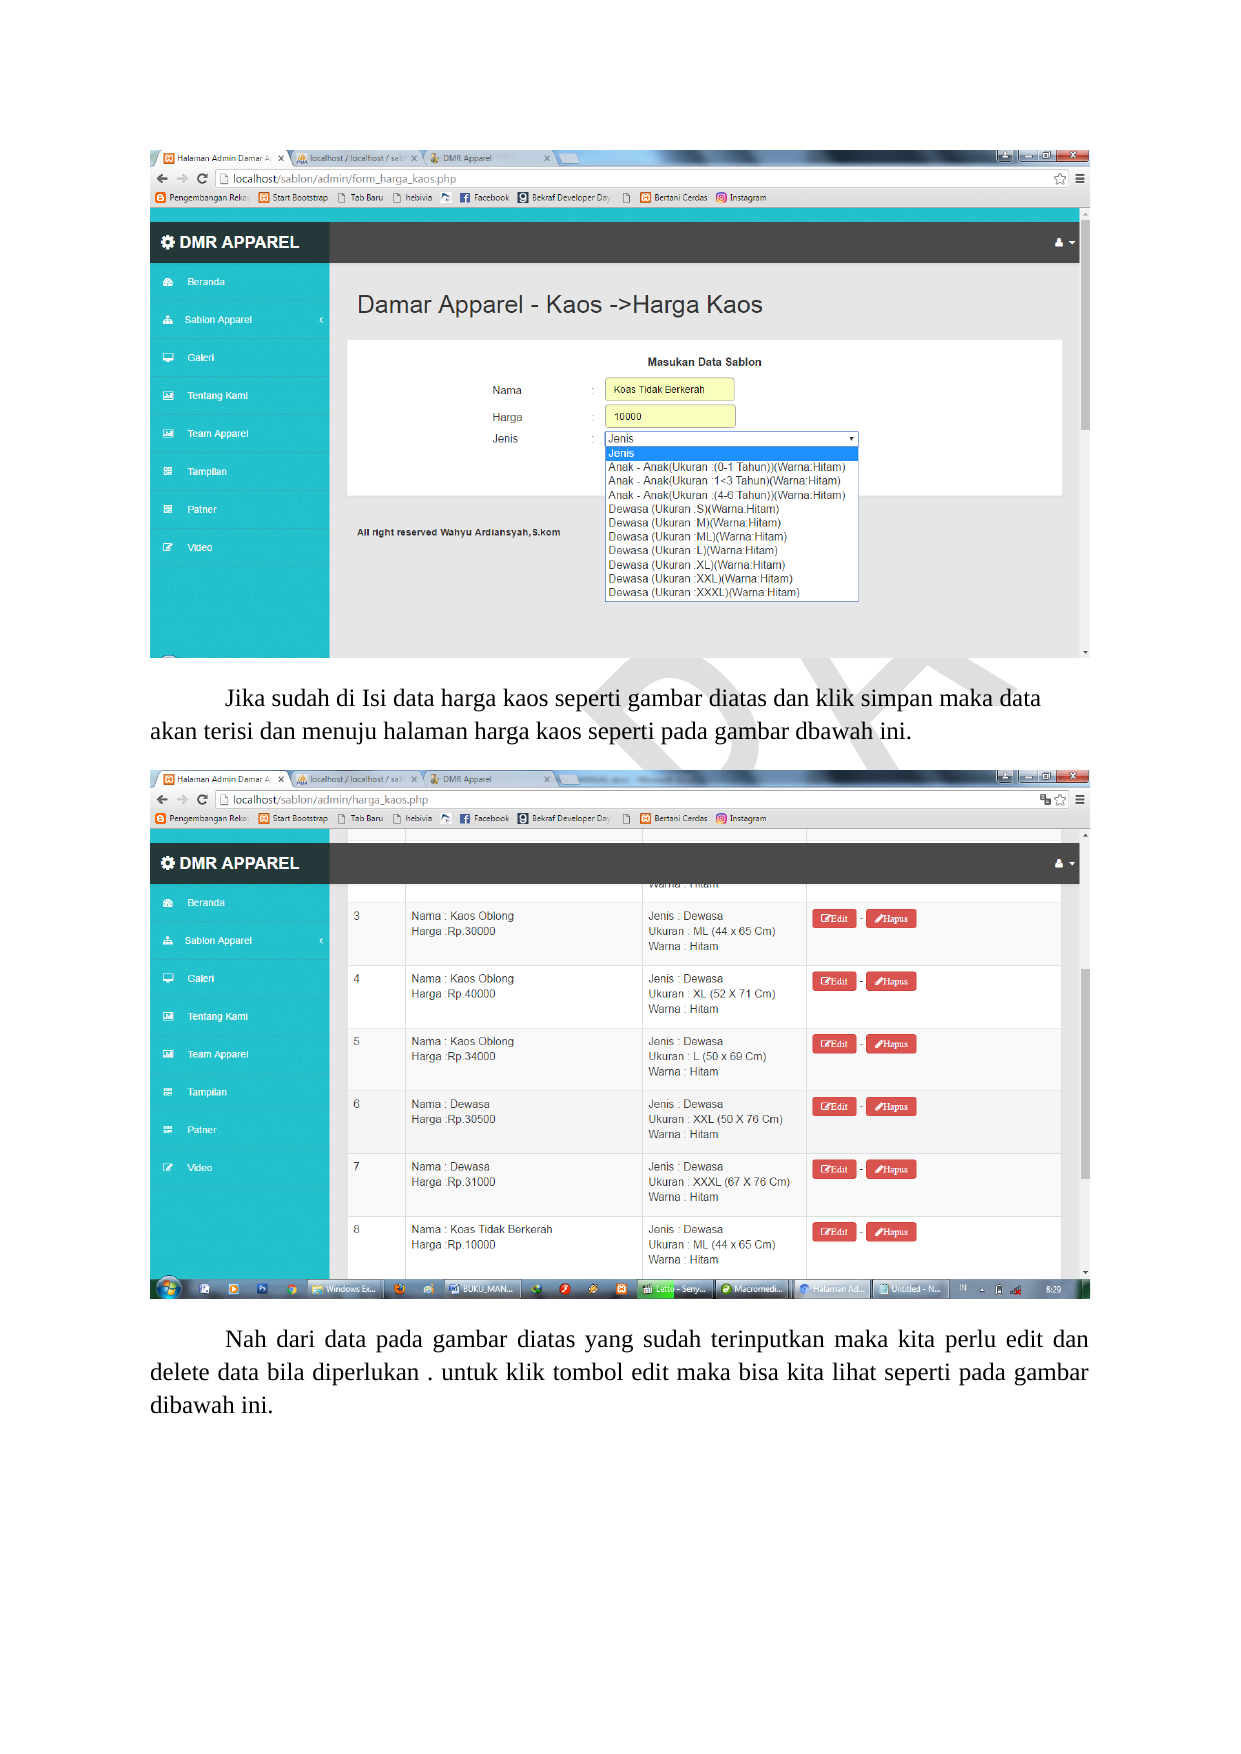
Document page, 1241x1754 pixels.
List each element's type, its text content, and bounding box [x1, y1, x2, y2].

text Nah dari data pada gambar diatas yang sudah terinputkan maka kita perlu edit dan delete data bila diperlukan . untuk klik tombol edit maka bisa kita lihat seperti pada gambar dibawah ini. [150, 1324, 1090, 1419]
picture [150, 150, 1091, 658]
text Jika sudah di Isi data harga kaos seperti gambar diatas dan klik simpan maka data akan terisi dan menuju halaman harga kaos seperti pada gambar dbawah ini. [150, 683, 1090, 745]
picture [150, 770, 1091, 1299]
